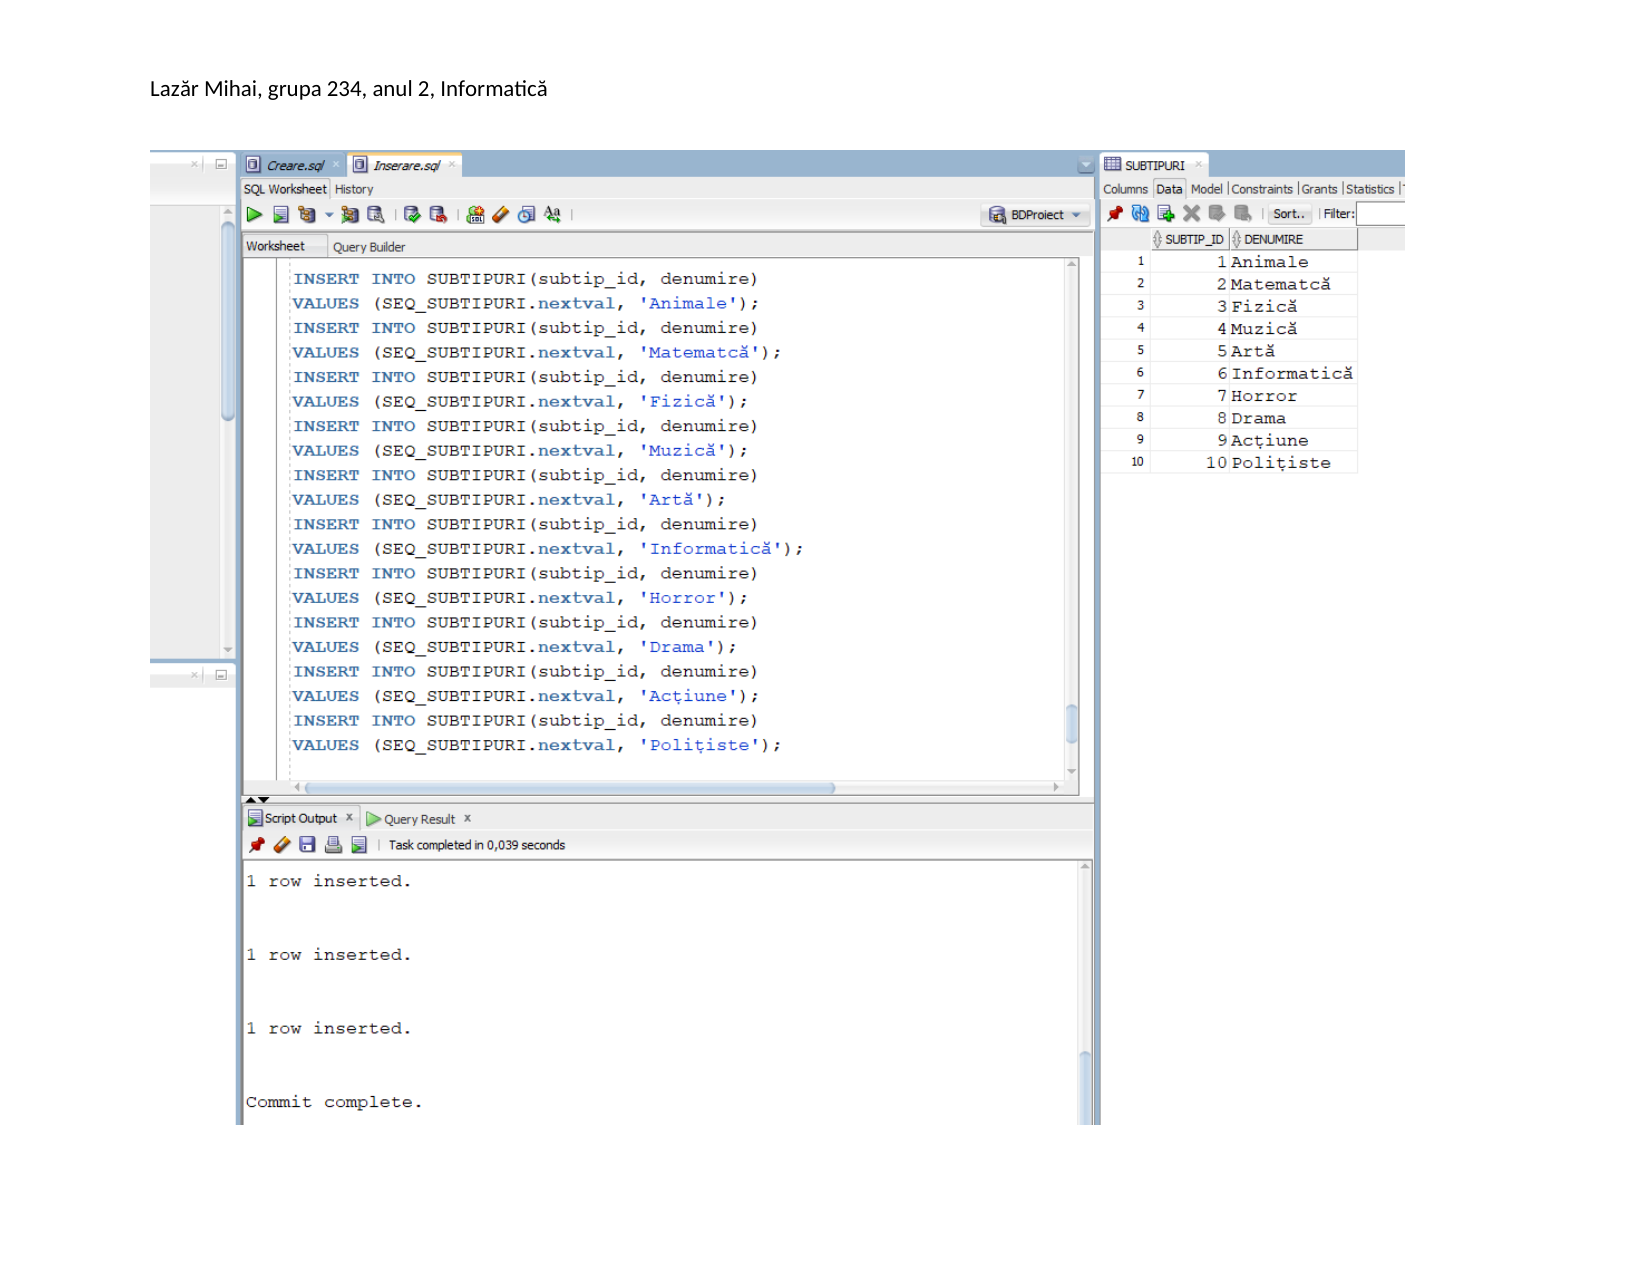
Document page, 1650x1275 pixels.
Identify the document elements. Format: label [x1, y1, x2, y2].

picture [150, 150, 1405, 1125]
